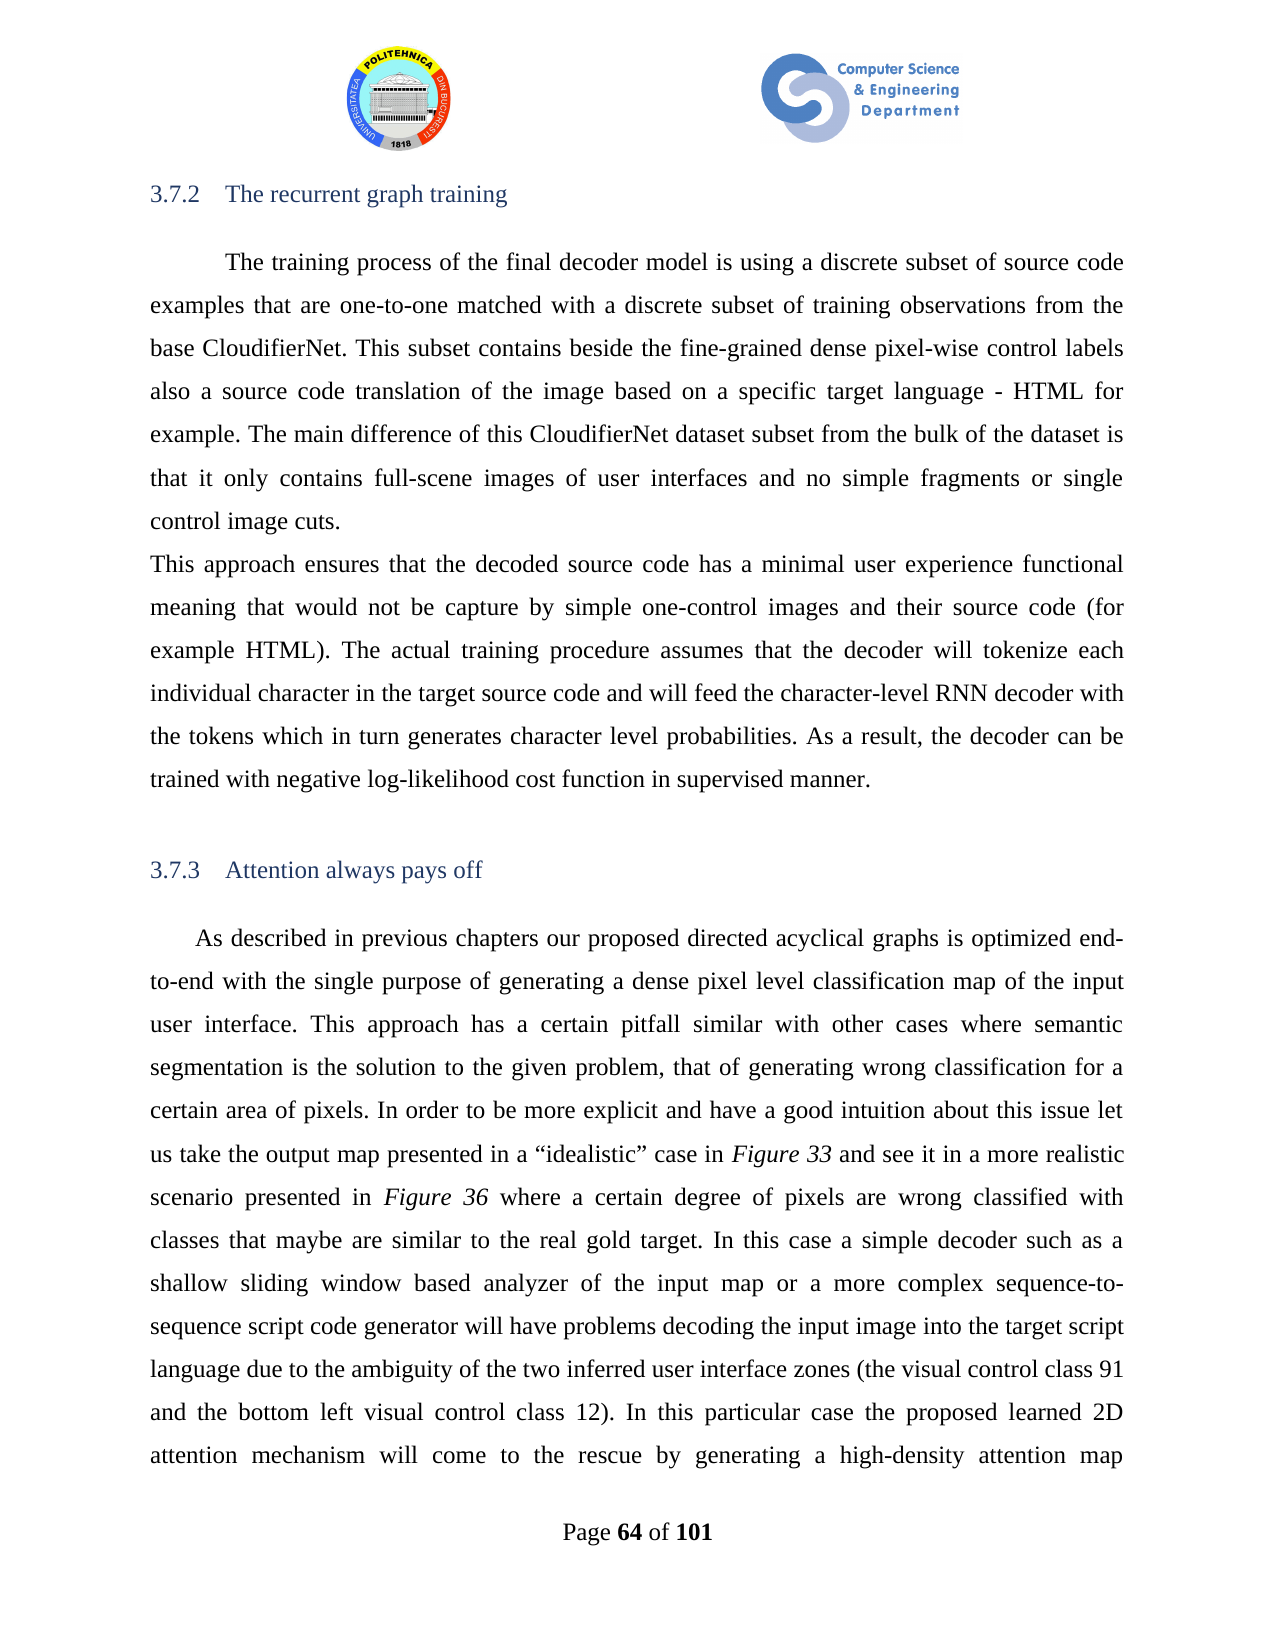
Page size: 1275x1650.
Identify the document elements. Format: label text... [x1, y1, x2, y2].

text This approach ensures that the decoded source code has a minimal user experience functional meaning that would not be capture by simple one-control images and their source code (for example HTML). The actual training procedure assumes that the decoder will tokenize each individual character in the target source code and will feed the character-level RNN decoder with the tokens which in turn generates character level probabilities. As a result, the decoder can be trained with negative log-likelihood cost function in supervised manner. [150, 549, 1125, 793]
picture [346, 46, 451, 151]
subtitle Attention always pays off [150, 855, 1125, 884]
picture [760, 53, 963, 144]
text The training process of the final decoder model is using a discrete subset of source code examples that are one-to-one matched with a discrete subset of training observations from the base CloudifierNet. This subset contains beside the fine-grained dense pixel-wise control labels also a source code translation of the image based on a specific target language - HTML for example. The main difference of this CloudifierNet dataset subset from the bulk of the dataset is that it only contains full-scene images of user interfaces and no simple fragments or single control image cuts. [150, 247, 1125, 534]
subtitle The recurrent graph training [150, 179, 1125, 208]
